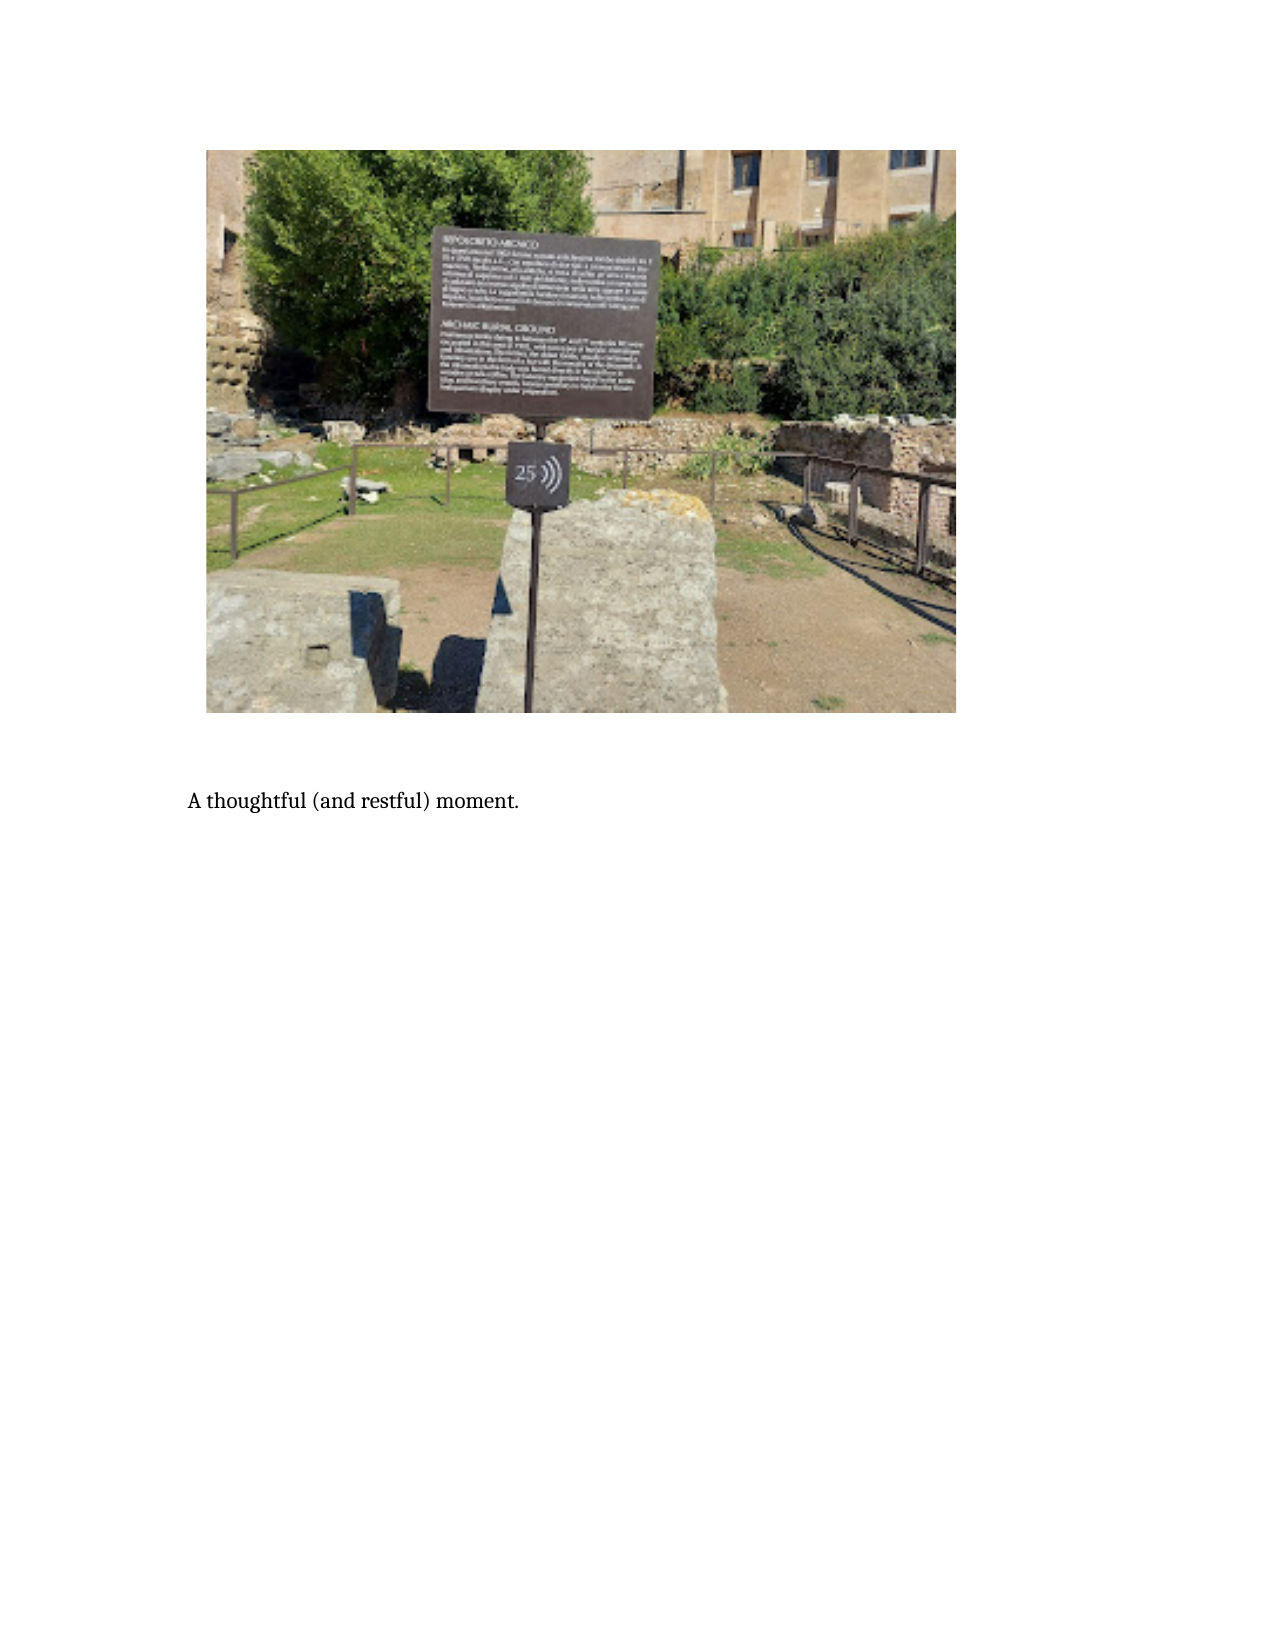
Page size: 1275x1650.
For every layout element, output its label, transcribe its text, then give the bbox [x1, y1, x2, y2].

picture [206, 150, 957, 713]
text A thoughtful (and restful) moment. [187, 788, 1087, 814]
